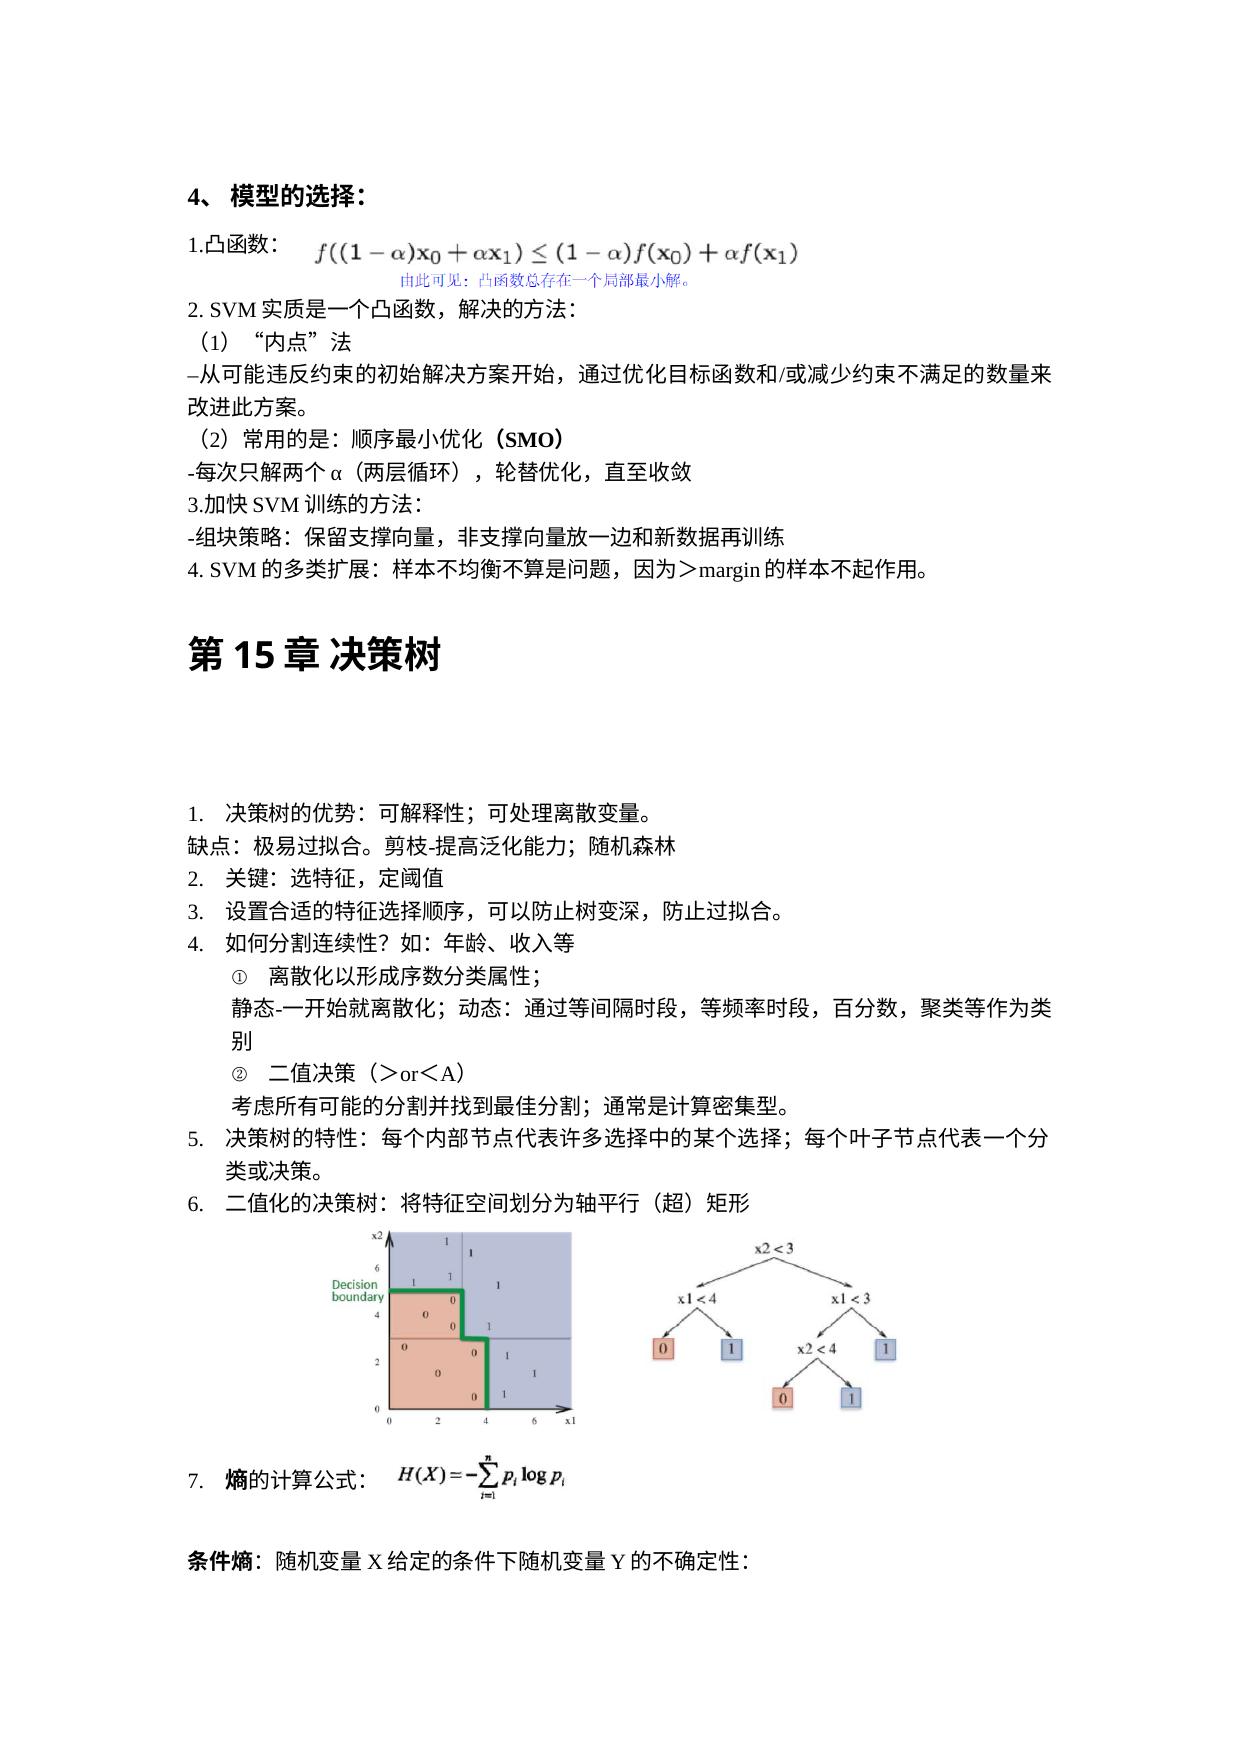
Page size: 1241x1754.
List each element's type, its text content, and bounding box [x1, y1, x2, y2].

text 2. SVM实质是一个凸函数，解决的方法： [187, 292, 1053, 324]
list 设置合适的特征选择顺序，可以防止树变深，防止过拟合。 [187, 893, 1053, 926]
text 3.加快SVM训练的方法： [187, 487, 1053, 519]
list 关键：选特征，定阈值 [187, 861, 1053, 893]
list 二值决策（＞or＜A） [231, 1056, 1053, 1088]
text 静态-一开始就离散化；动态：通过等间隔时段，等频率时段，百分数，聚类等作为类别 [231, 991, 1053, 1056]
text 考虑所有可能的分割并找到最佳分割；通常是计算密集型。 [187, 1088, 1053, 1121]
picture [317, 1218, 923, 1437]
text -组块策略：保留支撑向量，非支撑向量放一边和新数据再训练 [187, 519, 1053, 552]
picture [308, 229, 799, 289]
text 1.凸函数： [187, 227, 1053, 259]
picture [390, 1448, 573, 1508]
list 二值化的决策树：将特征空间划分为轴平行（超）矩形 [187, 1186, 1053, 1218]
list 熵的计算公式： [187, 1446, 1053, 1511]
text –从可能违反约束的初始解决方案开始，通过优化目标函数和/或减少约束不满足的数量来改进此方案。 [187, 357, 1053, 422]
text 条件熵：随机变量X给定的条件下随机变量Y 的不确定性： [187, 1543, 1053, 1576]
text （2）常用的是：顺序最小优化（SMO） [187, 422, 1053, 454]
text 缺点：极易过拟合。剪枝-提高泛化能力；随机森林 [187, 828, 1053, 861]
list 如何分割连续性？如：年龄、收入等 [187, 926, 1053, 958]
list 离散化以形成序数分类属性； [231, 958, 1053, 991]
text 4、 模型的选择： [187, 162, 1053, 227]
list 决策树的优势：可解释性；可处理离散变量。 [187, 796, 1053, 828]
text -每次只解两个α（两层循环），轮替优化，直至收敛 [187, 454, 1053, 487]
text （1）“内点”法 [187, 324, 1053, 357]
text 4. SVM的多类扩展：样本不均衡不算是问题，因为＞margin的样本不起作用。 [187, 552, 1053, 584]
list 决策树的特性：每个内部节点代表许多选择中的某个选择；每个叶子节点代表一个分类或决策。 [187, 1121, 1053, 1186]
subtitle 第15章 决策树 [187, 620, 1053, 685]
